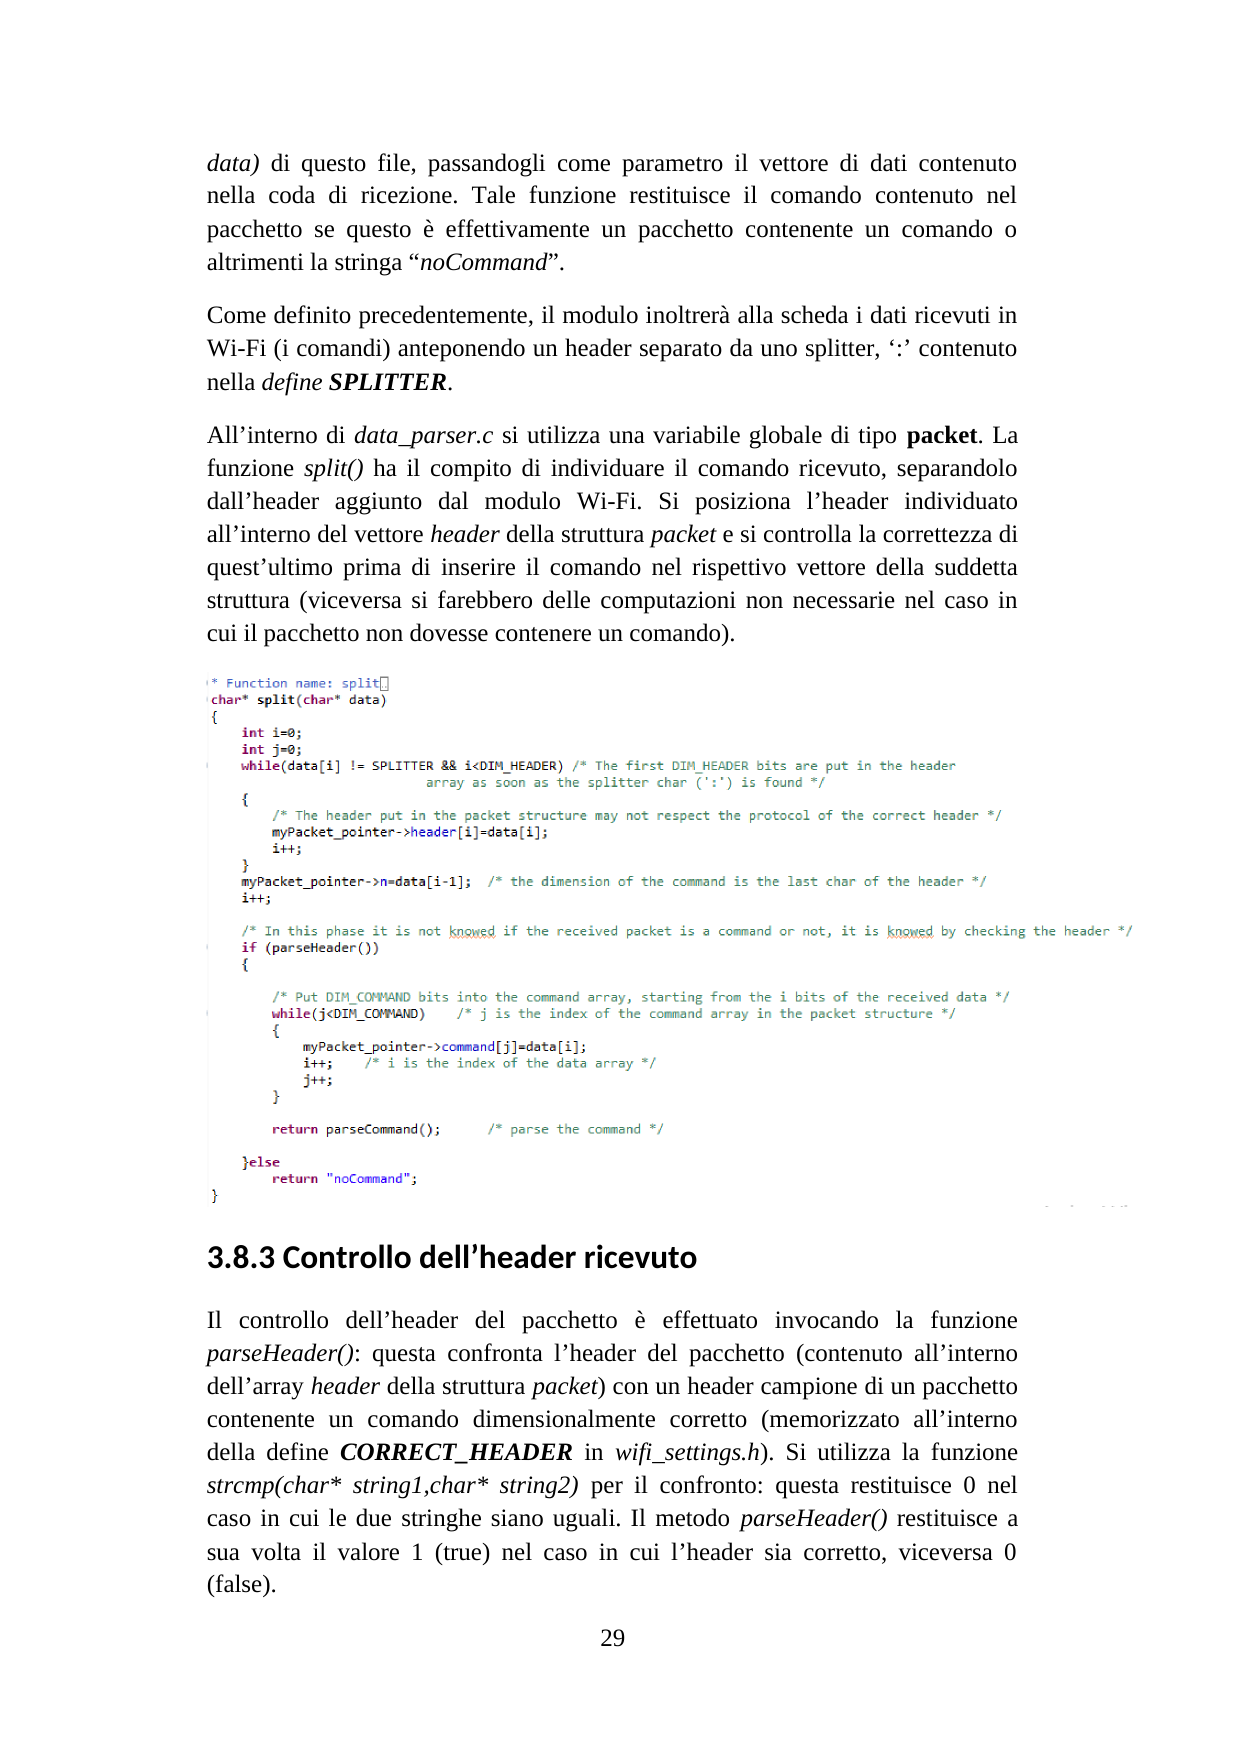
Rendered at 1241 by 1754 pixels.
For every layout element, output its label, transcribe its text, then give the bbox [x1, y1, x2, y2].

text All’interno di data_parser.c si utilizza una variabile globale di tipo packet. La funzione split() ha il compito di individuare il comando ricevuto, separandolo dall’header aggiunto dal modulo Wi-Fi. Si posiziona l’header individuato all’interno del vettore header della struttura packet e si controlla la correttezza di quest’ultimo prima di inserire il comando nel rispettivo vettore della suddetta struttura (viceversa si farebbero delle computazioni non necessarie nel caso in cui il pacchetto non dovesse contenere un comando). [207, 420, 1018, 647]
subtitle 3.8.3 Controllo dell’header ricevuto [207, 1236, 1018, 1277]
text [207, 148, 1018, 275]
text Come definito precedentemente, il modulo inoltrerà alla scheda i dati ricevuti in Wi-Fi (i comandi) anteponendo un header separato da uno splitter, ‘:’ contenuto nella define SPLITTER. [207, 301, 1018, 395]
picture [206, 672, 1136, 1207]
text Il controllo dell’header del pacchetto è effettuato invocando la funzione parseHeader(): questa confronta l’header del pacchetto (contenuto all’interno dell’array header della struttura packet) con un header campione di un pacchetto contenente un comando dimensionalmente corretto (memorizzato all’interno della define CORRECT_HEADER in wifi_settings.h). Si utilizza la funzione strcmp(char* string1,char* string2) per il confronto: questa restituisce 0 nel caso in cui le due stringhe siano uguali. Il metodo parseHeader() restituisce a sua volta il valore 1 (true) nel caso in cui l’header sia corretto, viceversa 0 (false). [207, 1305, 1018, 1598]
